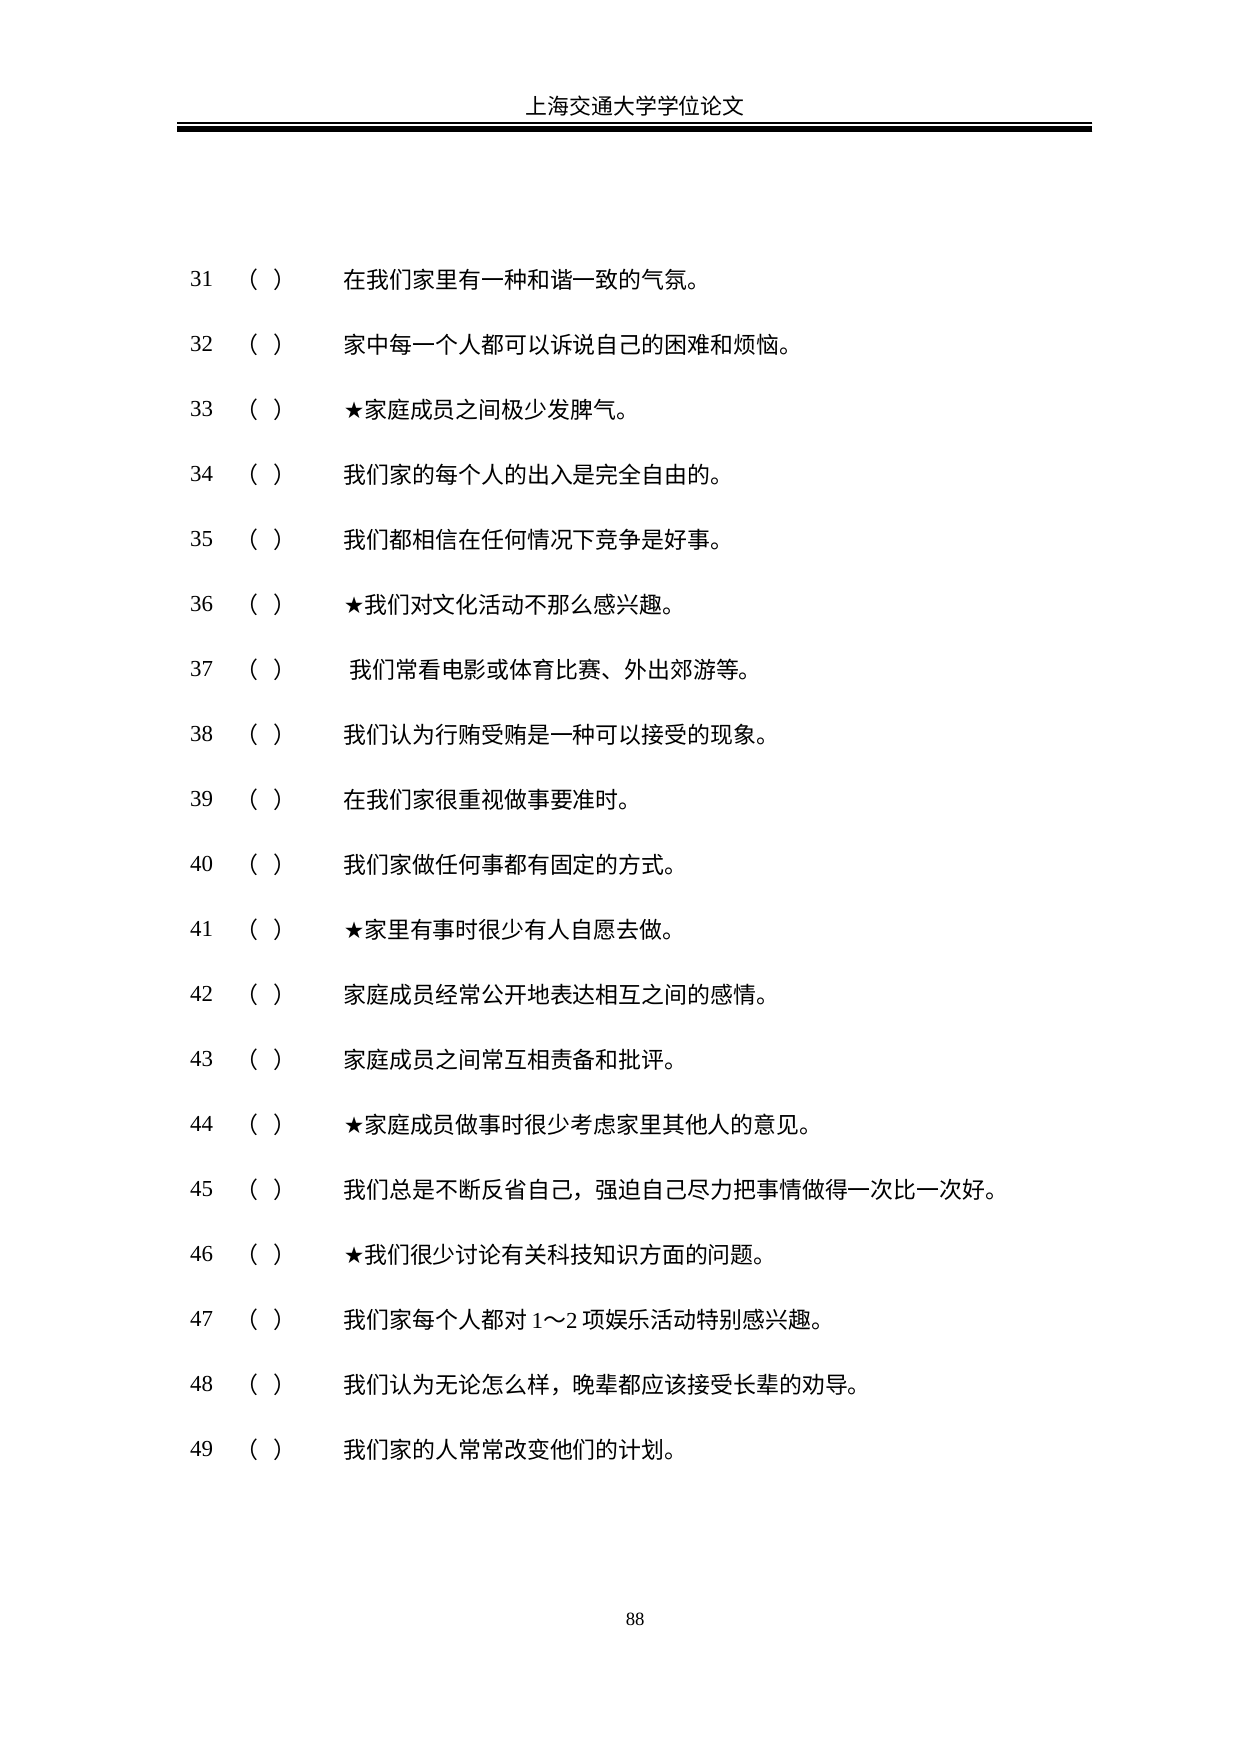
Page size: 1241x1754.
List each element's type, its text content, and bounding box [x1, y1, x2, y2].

table_cell （ ） [224, 1156, 332, 1221]
table_cell 家中每一个人都可以诉说自己的困难和烦恼。 [332, 311, 1111, 376]
table_cell （ ） [224, 766, 332, 831]
table_cell 在我们家很重视做事要准时。 [332, 766, 1111, 831]
table_cell ★我们对文化活动不那么感兴趣。 [332, 571, 1111, 636]
table_cell （ ） [224, 636, 332, 701]
table_cell 32 [177, 311, 224, 376]
table_cell 我们常看电影或体育比赛、外出郊游等。 [332, 636, 1111, 701]
table_cell 我们家每个人都对1～2项娱乐活动特别感兴趣。 [332, 1286, 1111, 1351]
table_cell 我们认为行贿受贿是一种可以接受的现象。 [332, 701, 1111, 766]
table_cell （ ） [224, 1221, 332, 1286]
table_cell （ ） [224, 961, 332, 1026]
table_cell （ ） [224, 1351, 332, 1416]
table_cell 45 [177, 1156, 224, 1221]
table_header 在我们家里有一种和谐一致的气氛。 [332, 246, 1111, 311]
table_cell （ ） [224, 376, 332, 441]
table_cell （ ） [224, 1416, 332, 1481]
table_cell ★我们很少讨论有关科技知识方面的问题。 [332, 1221, 1111, 1286]
table_cell ★家庭成员之间极少发脾气。 [332, 376, 1111, 441]
table_cell 家庭成员之间常互相责备和批评。 [332, 1026, 1111, 1091]
table_cell 48 [177, 1351, 224, 1416]
table_header （ ） [224, 246, 332, 311]
table_cell （ ） [224, 1286, 332, 1351]
table_cell 37 [177, 636, 224, 701]
table_cell 47 [177, 1286, 224, 1351]
table_cell 我们家的人常常改变他们的计划。 [332, 1416, 1111, 1481]
table_cell 44 [177, 1091, 224, 1156]
table_cell 我们家的每个人的出入是完全自由的。 [332, 441, 1111, 506]
table_header 31 [177, 246, 224, 311]
table_cell 我们认为无论怎么样，晚辈都应该接受长辈的劝导。 [332, 1351, 1111, 1416]
table_cell 42 [177, 961, 224, 1026]
table_cell （ ） [224, 1026, 332, 1091]
table_cell （ ） [224, 831, 332, 896]
table_cell 35 [177, 506, 224, 571]
table_cell 33 [177, 376, 224, 441]
table_cell 49 [177, 1416, 224, 1481]
table_cell 家庭成员经常公开地表达相互之间的感情。 [332, 961, 1111, 1026]
table_cell （ ） [224, 311, 332, 376]
table_cell （ ） [224, 701, 332, 766]
table_cell （ ） [224, 896, 332, 961]
table_cell 我们总是不断反省自己，强迫自己尽力把事情做得一次比一次好。 [332, 1156, 1111, 1221]
table_cell 36 [177, 571, 224, 636]
table_cell 46 [177, 1221, 224, 1286]
table_cell （ ） [224, 506, 332, 571]
table_cell 40 [177, 831, 224, 896]
table_cell 38 [177, 701, 224, 766]
table_cell ★家庭成员做事时很少考虑家里其他人的意见。 [332, 1091, 1111, 1156]
table_cell 34 [177, 441, 224, 506]
table_cell 43 [177, 1026, 224, 1091]
table_cell 我们家做任何事都有固定的方式。 [332, 831, 1111, 896]
table_cell 39 [177, 766, 224, 831]
table_cell 我们都相信在任何情况下竞争是好事。 [332, 506, 1111, 571]
table_cell （ ） [224, 441, 332, 506]
table_cell 41 [177, 896, 224, 961]
table_cell （ ） [224, 571, 332, 636]
table_cell ★家里有事时很少有人自愿去做。 [332, 896, 1111, 961]
table_cell （ ） [224, 1091, 332, 1156]
